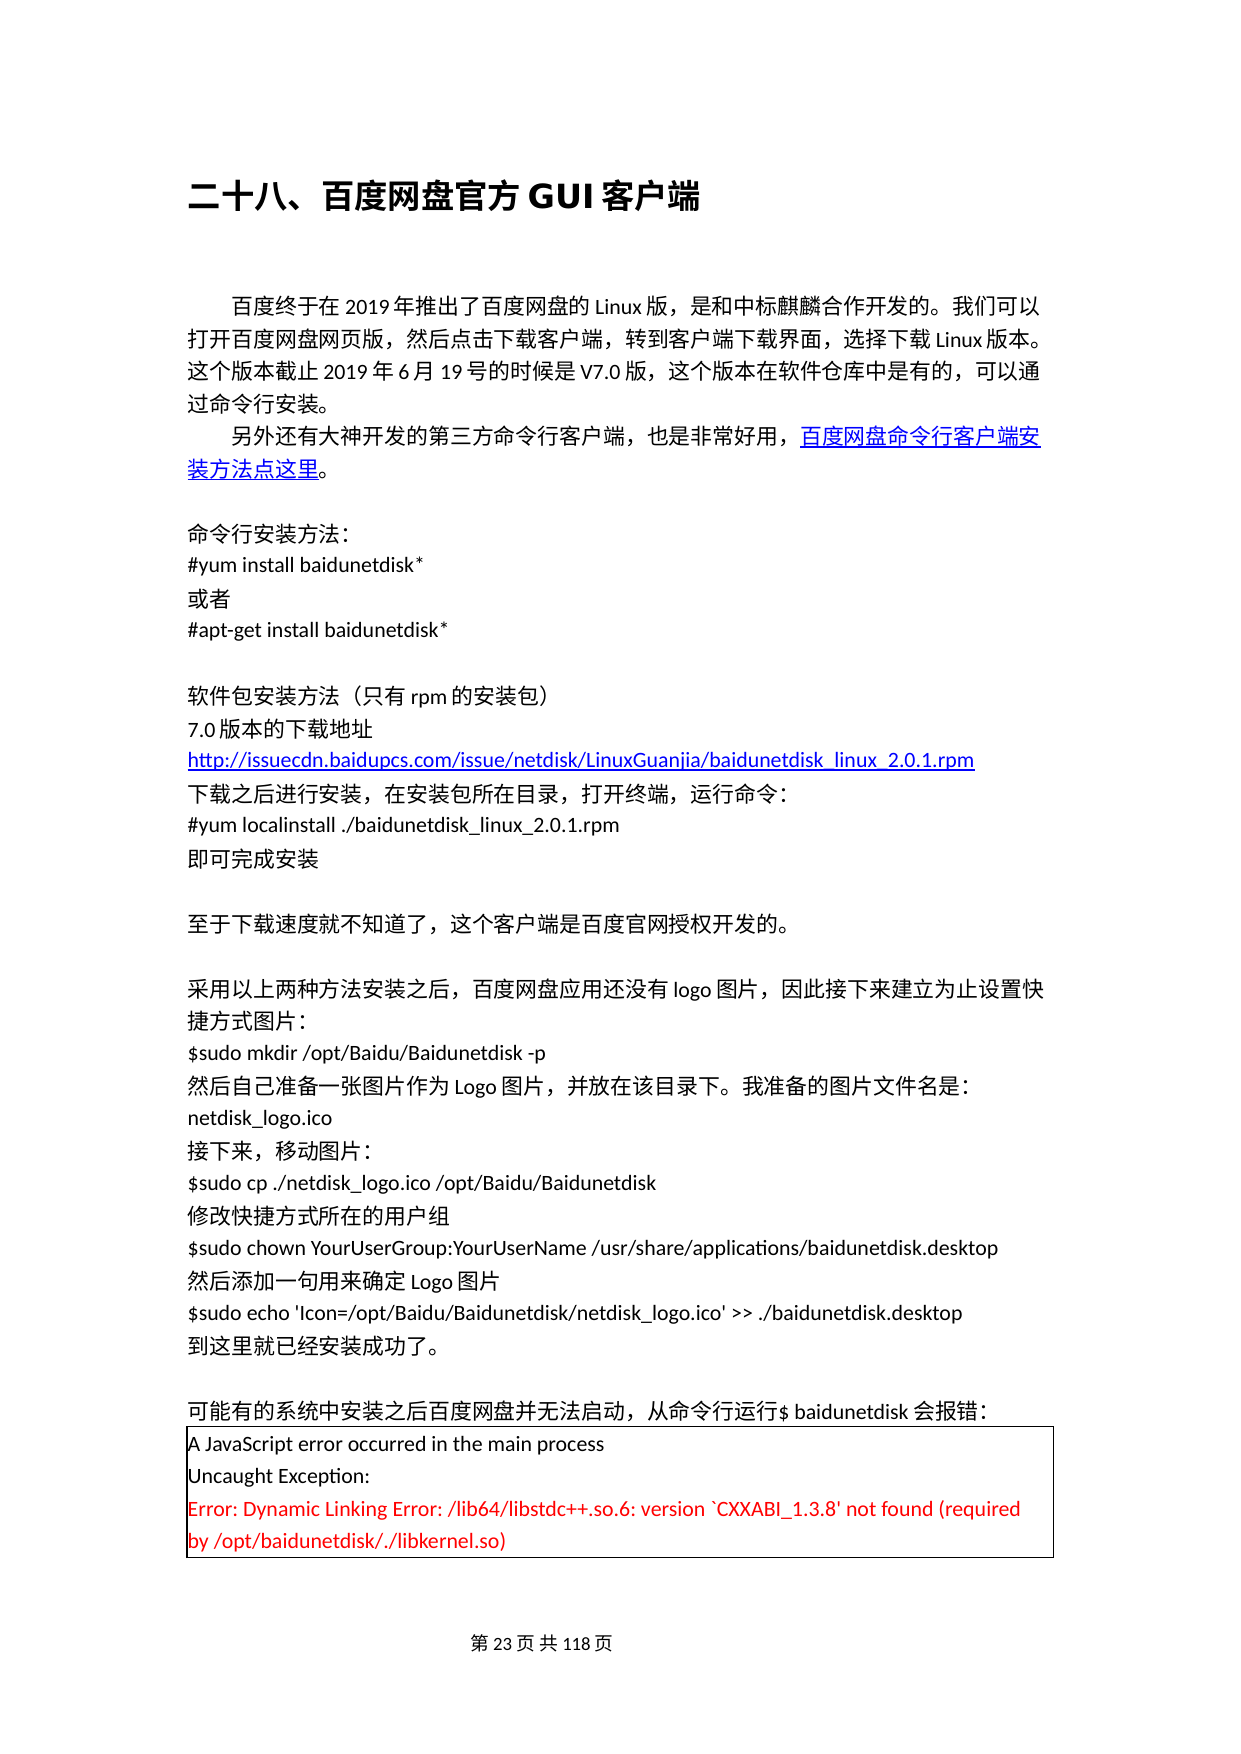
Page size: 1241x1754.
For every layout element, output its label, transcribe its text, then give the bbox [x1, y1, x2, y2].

text 下载之后进行安装，在安装包所在目录，打开终端，运行命令： [187, 776, 1053, 809]
text 软件包安装方法（只有rpm的安装包） [187, 679, 1053, 711]
text $sudo cp ./netdisk_logo.ico /opt/Baidu/Baidunetdisk [187, 1166, 1053, 1199]
text 或者 [187, 581, 1053, 614]
text 采用以上两种方法安装之后，百度网盘应用还没有logo图片，因此接下来建立为止设置快捷方式图片： [187, 971, 1053, 1036]
text 接下来，移动图片： [187, 1134, 1053, 1166]
text 百度终于在2019年推出了百度网盘的Linux版，是和中标麒麟合作开发的。我们可以打开百度网盘网页版，然后点击下载客户端，转到客户端下载界面，选择下载Linux版本。这个版本截止2019年6月19号的时候是V7.0版，这个版本在软件仓库中是有的，可以通过命令行安装。 [187, 289, 1053, 419]
text 即可完成安装 [187, 841, 1053, 874]
text 至于下载速度就不知道了，这个客户端是百度官网授权开发的。 [187, 906, 1053, 939]
text Uncaught Exception: [188, 1460, 1053, 1491]
text $sudo mkdir /opt/Baidu/Baidunetdisk -p [187, 1036, 1053, 1069]
text $sudo echo 'Icon=/opt/Baidu/Baidunetdisk/netdisk_logo.ico' >> ./baidunetdisk.desktop [187, 1296, 1053, 1329]
text Error: Dynamic Linking Error: /lib64/libstdc++.so.6: version `CXXABI_1.3.8' not found (required by /opt/baidunetdisk/./libkernel.so) [188, 1491, 1053, 1557]
text $sudo chown YourUserGroup:YourUserName /usr/share/applications/baidunetdisk.desktop [187, 1231, 1053, 1264]
text A JavaScript error occurred in the main process [188, 1427, 1053, 1460]
text 7.0版本的下载地址 http://issuecdn.baidupcs.com/issue/netdisk/LinuxGuanjia/baidunetdisk_linux_2.0.1.rpm [187, 711, 1053, 776]
text 命令行安装方法： [187, 516, 1053, 549]
text 可能有的系统中安装之后百度网盘并无法启动，从命令行运行$ baidunetdisk会报错： [187, 1394, 1053, 1426]
text 然后添加一句用来确定Logo图片 [187, 1264, 1053, 1296]
text 修改快捷方式所在的用户组 [187, 1199, 1053, 1231]
text 另外还有大神开发的第三方命令行客户端，也是非常好用，百度网盘命令行客户端安装方法点这里。 [187, 419, 1053, 484]
text #yum install baidunetdisk* [187, 549, 1053, 581]
text #apt-get install baidunetdisk* [187, 614, 1053, 646]
text 到这里就已经安装成功了。 [187, 1329, 1053, 1361]
text #yum localinstall ./baidunetdisk_linux_2.0.1.rpm [187, 809, 1053, 841]
subtitle 二十八、百度网盘官方GUI客户端 [187, 162, 1053, 227]
text 然后自己准备一张图片作为Logo图片，并放在该目录下。我准备的图片文件名是：netdisk_logo.ico [187, 1069, 1053, 1134]
